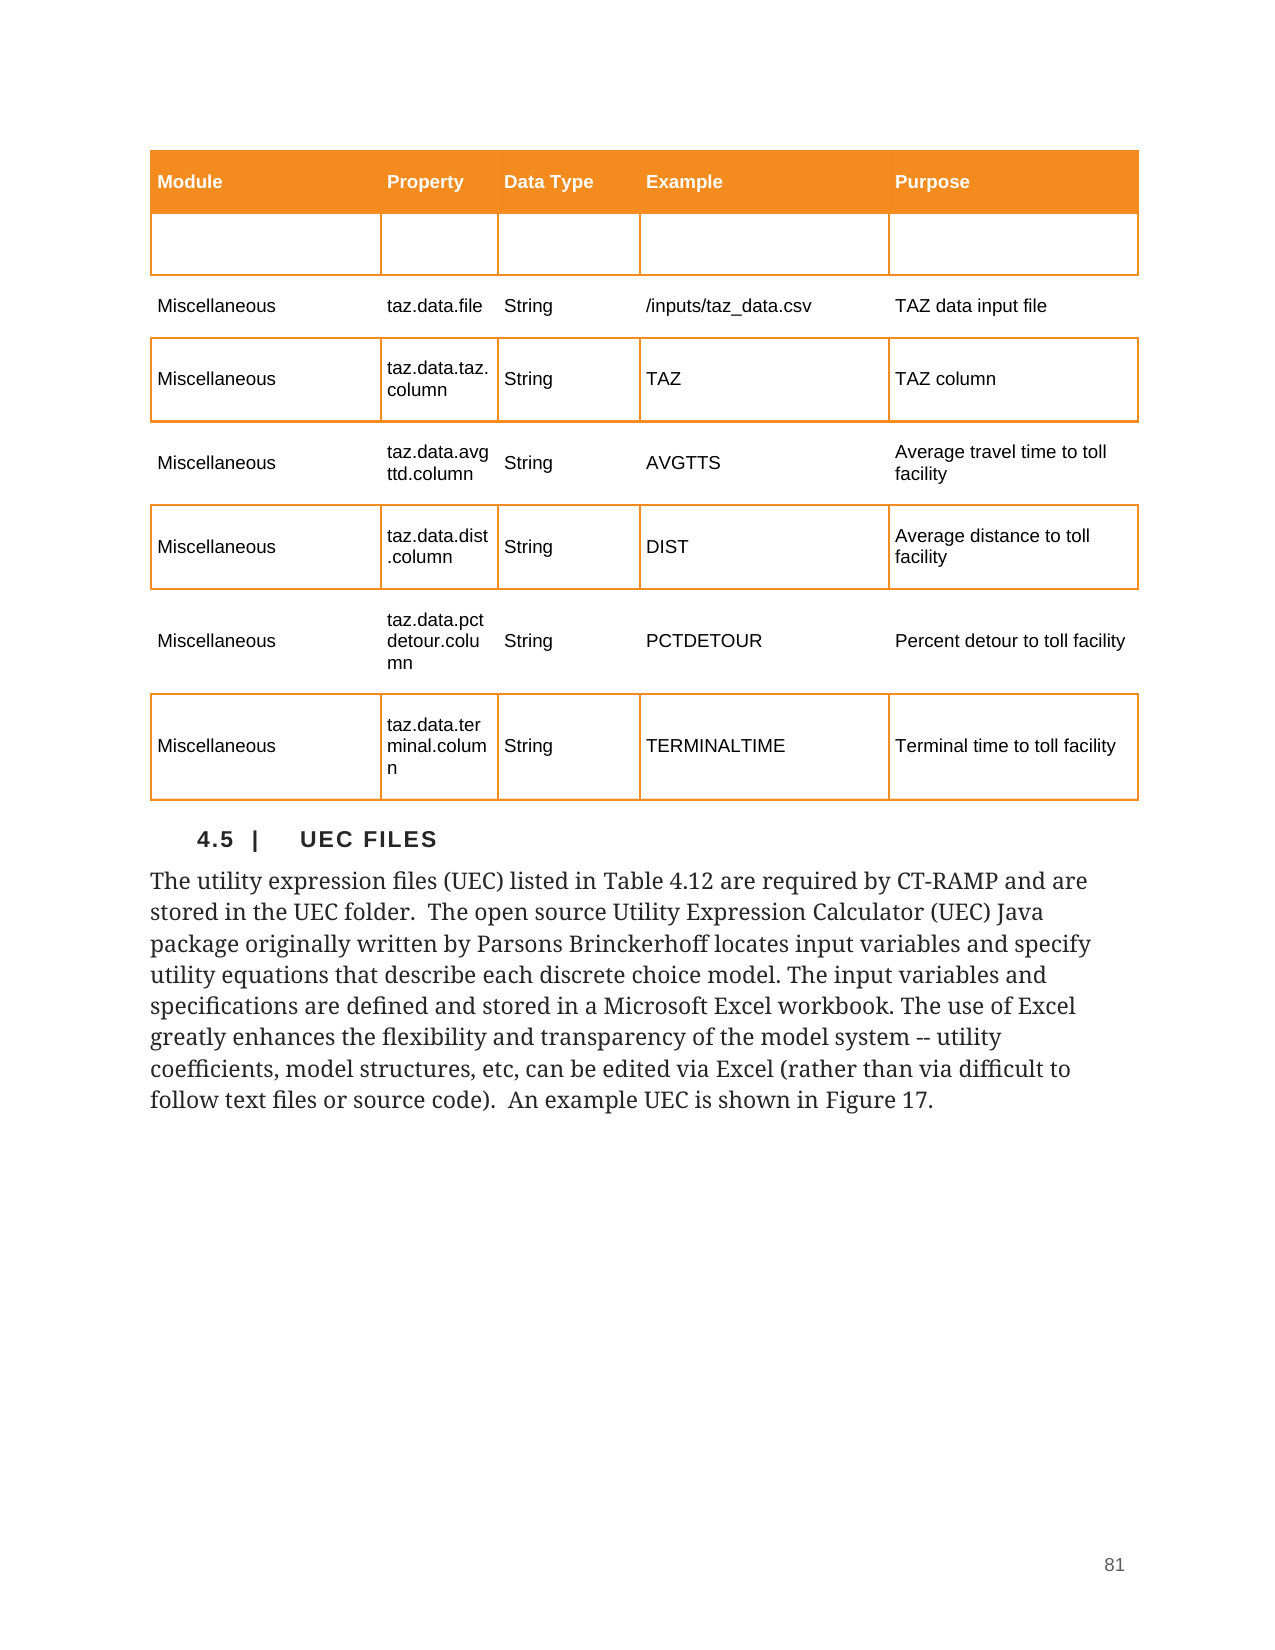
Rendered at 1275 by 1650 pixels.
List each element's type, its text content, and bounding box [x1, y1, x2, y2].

table_header Property [382, 152, 497, 212]
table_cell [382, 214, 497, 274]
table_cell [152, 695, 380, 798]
text The utility expression files (UEC) listed in Table 4.12 are required by CT-RAMP and are stored in the UEC folder. The open source Utility Expression Calculator (UEC) Java package originally written by Parsons Brinckerhoff locates input variables and specify utility equations that describe each discrete choice model. The input variables and specifications are defined and stored in a Microsoft Excel workbook. The use of Excel greatly enhances the flexibility and transparency of the model system -- utility coefficients, model structures, etc, can be edited via Excel (rather than via difficult to follow text files or source code). An example UEC is shown in Figure 17. [150, 865, 1125, 1115]
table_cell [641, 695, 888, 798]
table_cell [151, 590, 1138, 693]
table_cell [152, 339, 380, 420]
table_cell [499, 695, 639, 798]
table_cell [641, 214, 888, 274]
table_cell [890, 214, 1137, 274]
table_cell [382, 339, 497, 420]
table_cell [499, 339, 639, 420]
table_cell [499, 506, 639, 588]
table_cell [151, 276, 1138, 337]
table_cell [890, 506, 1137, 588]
table_header Data Type [499, 152, 639, 212]
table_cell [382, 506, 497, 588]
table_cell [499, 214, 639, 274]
subtitle UEC Files [197, 821, 1125, 853]
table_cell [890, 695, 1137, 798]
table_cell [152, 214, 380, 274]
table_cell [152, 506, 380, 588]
table_header Example [641, 152, 888, 212]
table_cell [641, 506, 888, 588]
table_header Purpose [890, 152, 1137, 212]
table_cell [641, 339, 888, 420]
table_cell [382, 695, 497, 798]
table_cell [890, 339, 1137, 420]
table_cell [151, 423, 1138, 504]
table_header Module [152, 152, 380, 212]
